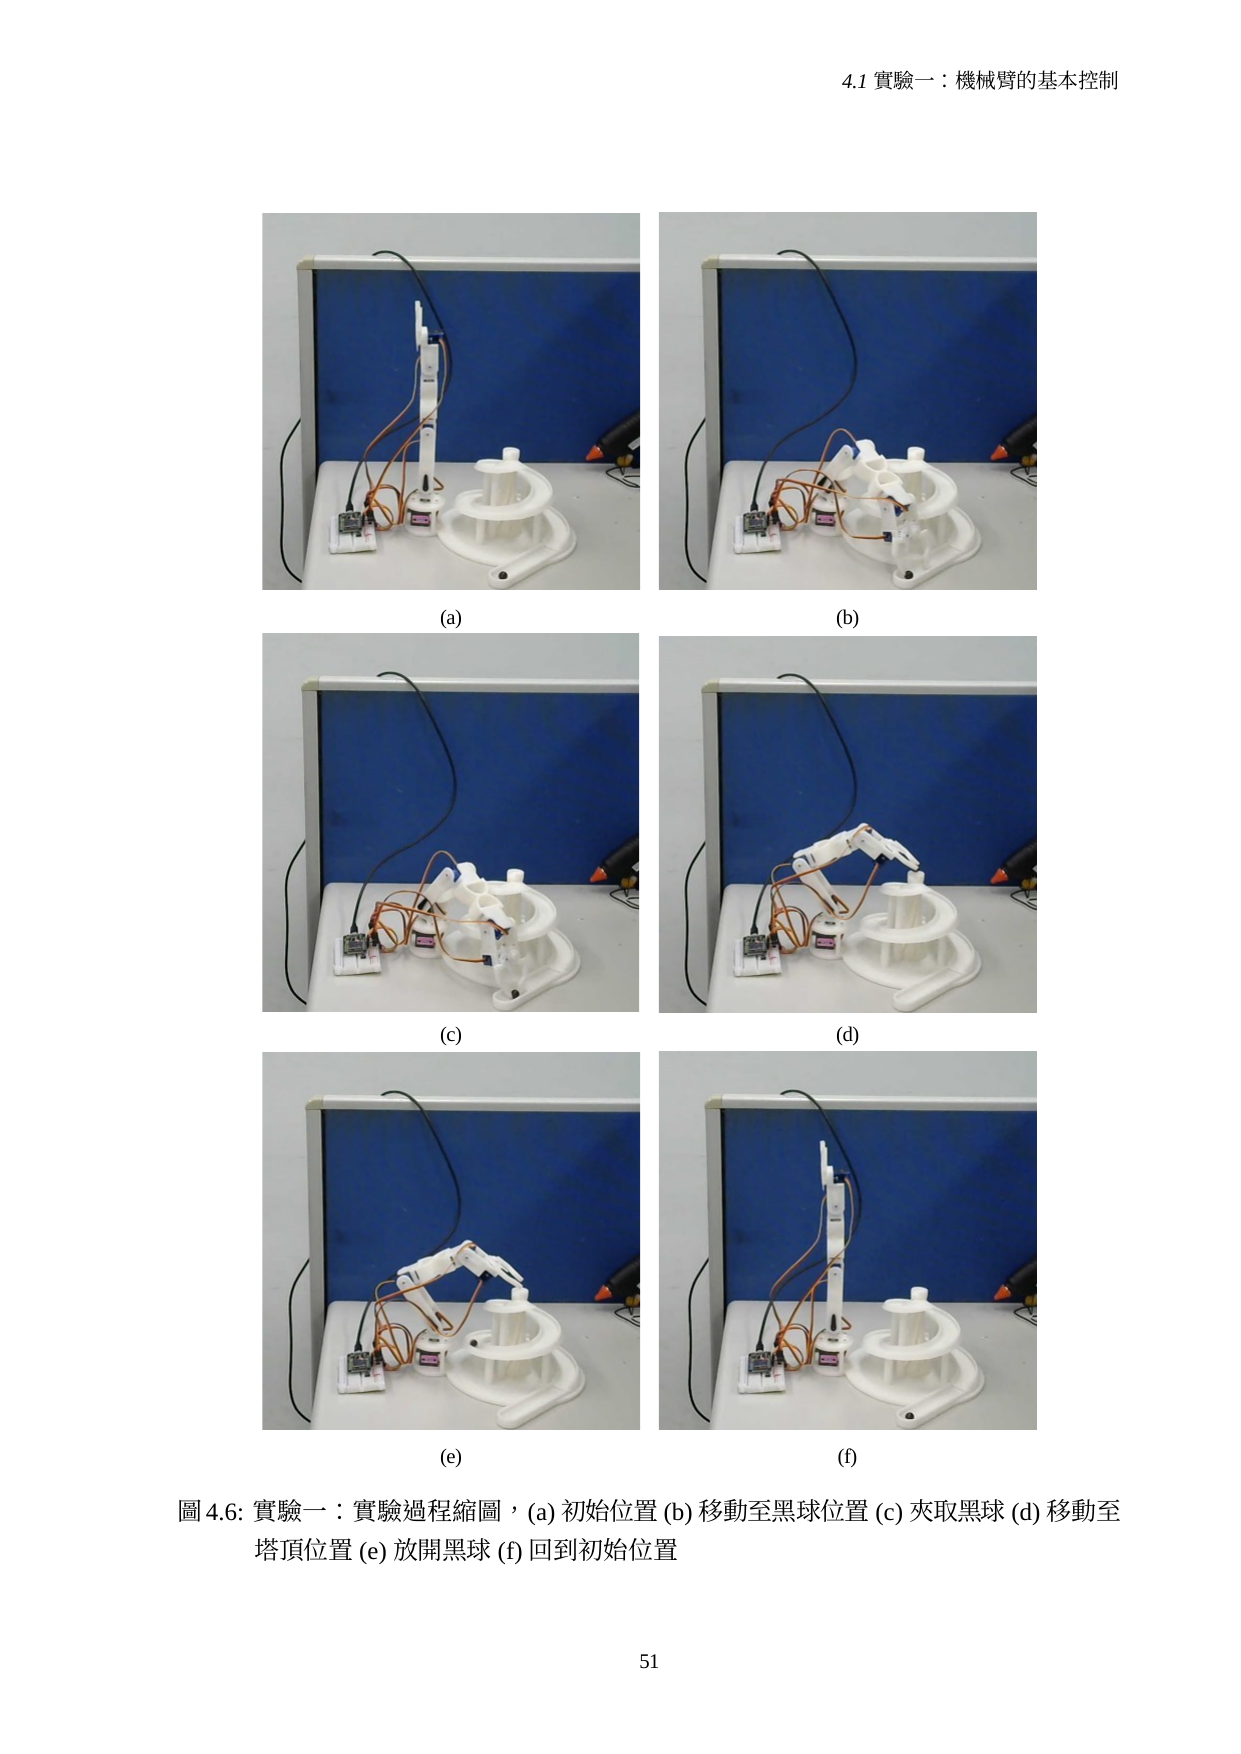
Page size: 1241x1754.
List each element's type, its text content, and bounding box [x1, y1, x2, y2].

picture [262, 633, 640, 1012]
picture [262, 1052, 641, 1430]
text 圖 4.6: 實驗一：實驗過程縮圖，(a) 初始位置 (b) 移動至黑球位置 (c) 夾取黑球 (d) 移動至塔頂位置 (e) 放開黑球 (f) 回到初始位置 [177, 1492, 1122, 1566]
text (c) (d) [440, 639, 1198, 1046]
text (e) (f) [440, 1444, 1198, 1468]
text (a) (b) [440, 605, 1198, 629]
picture [658, 212, 1037, 590]
picture [262, 213, 641, 590]
picture [658, 1051, 1037, 1430]
